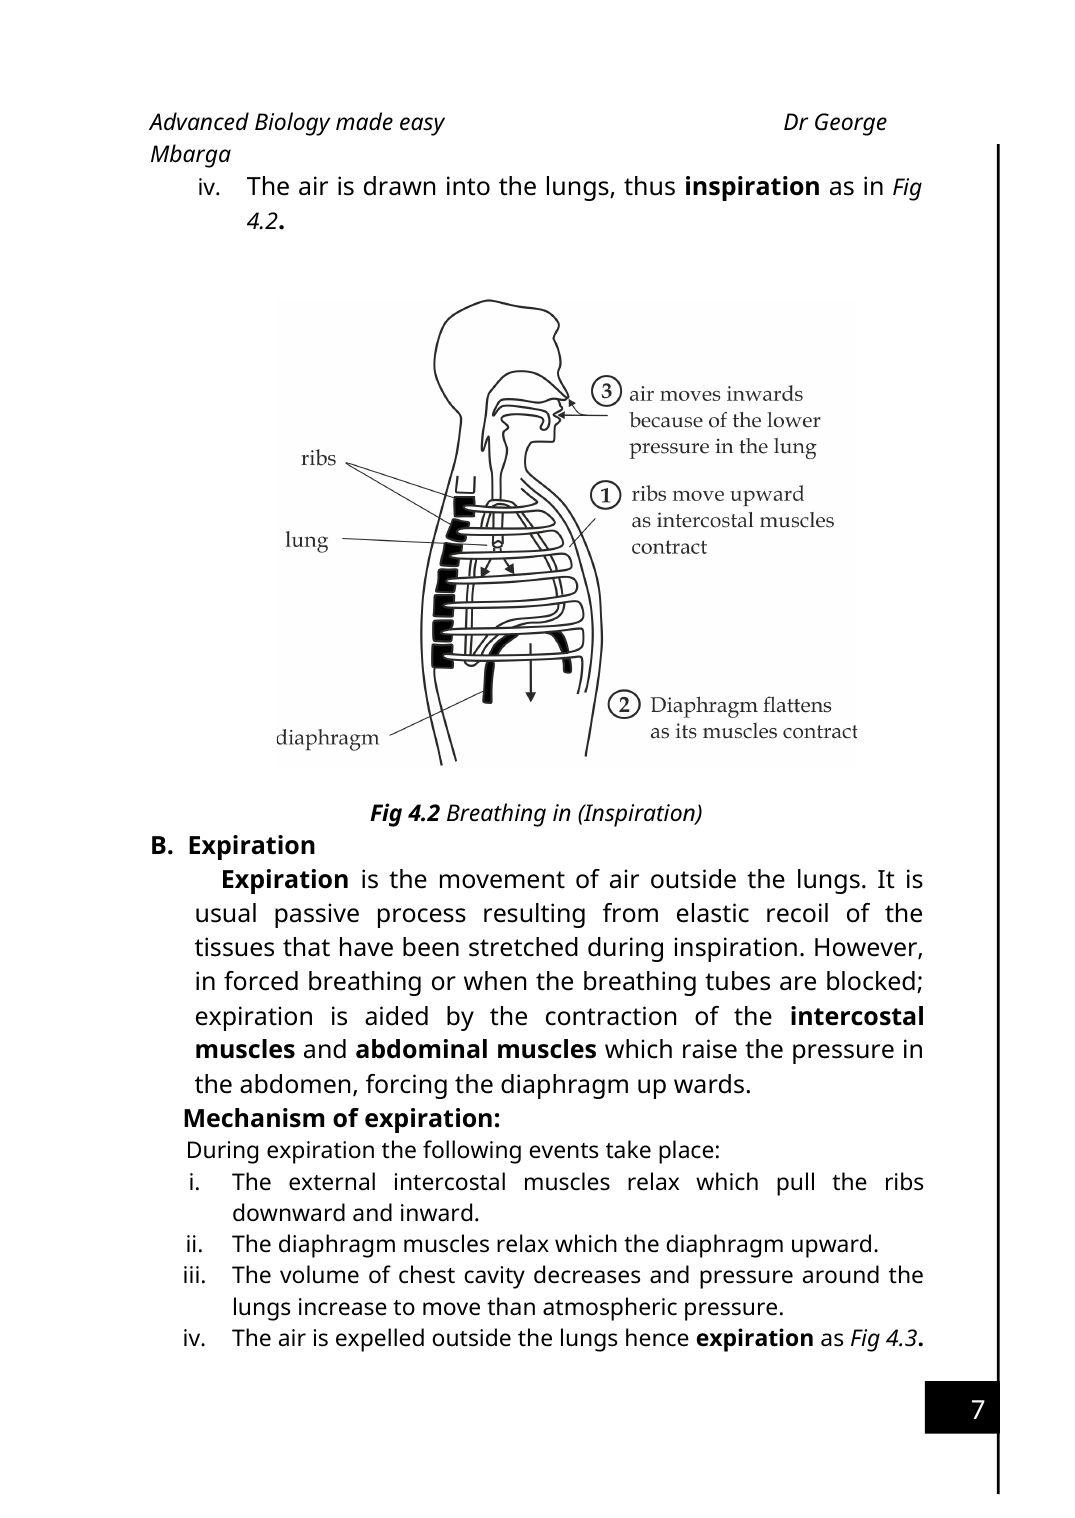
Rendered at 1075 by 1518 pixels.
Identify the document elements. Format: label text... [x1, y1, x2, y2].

list The diaphragm muscles relax which the diaphragm upward. [194, 1228, 925, 1259]
list Expiration [150, 828, 925, 862]
text Expiration is the movement of air outside the lungs. It is usual passive process resulting from elastic recoil of the tissues that have been stretched during inspiration. However, in forced breathing or when the breathing tubes are blocked; expiration is aided by the contraction of the intercostal muscles and abdominal muscles which raise the pressure in the abdomen, forcing the diaphragm up wards. [150, 862, 925, 1100]
text During expiration the following events take place: [150, 1134, 925, 1166]
picture [276, 299, 858, 766]
list The air is expelled outside the lungs hence expiration as Fig 4.3. [194, 1322, 925, 1353]
list The air is drawn into the lungs, thus inspiration as in Fig 4.2. [209, 169, 925, 237]
text Fig 4.2 Breathing in (Inspiration) [150, 797, 925, 828]
list The external intercostal muscles relax which pull the ribs downward and inward. [194, 1166, 925, 1228]
text Mechanism of expiration: [150, 1100, 925, 1134]
list The volume of chest cavity decreases and pressure around the lungs increase to move than atmospheric pressure. [194, 1259, 925, 1322]
